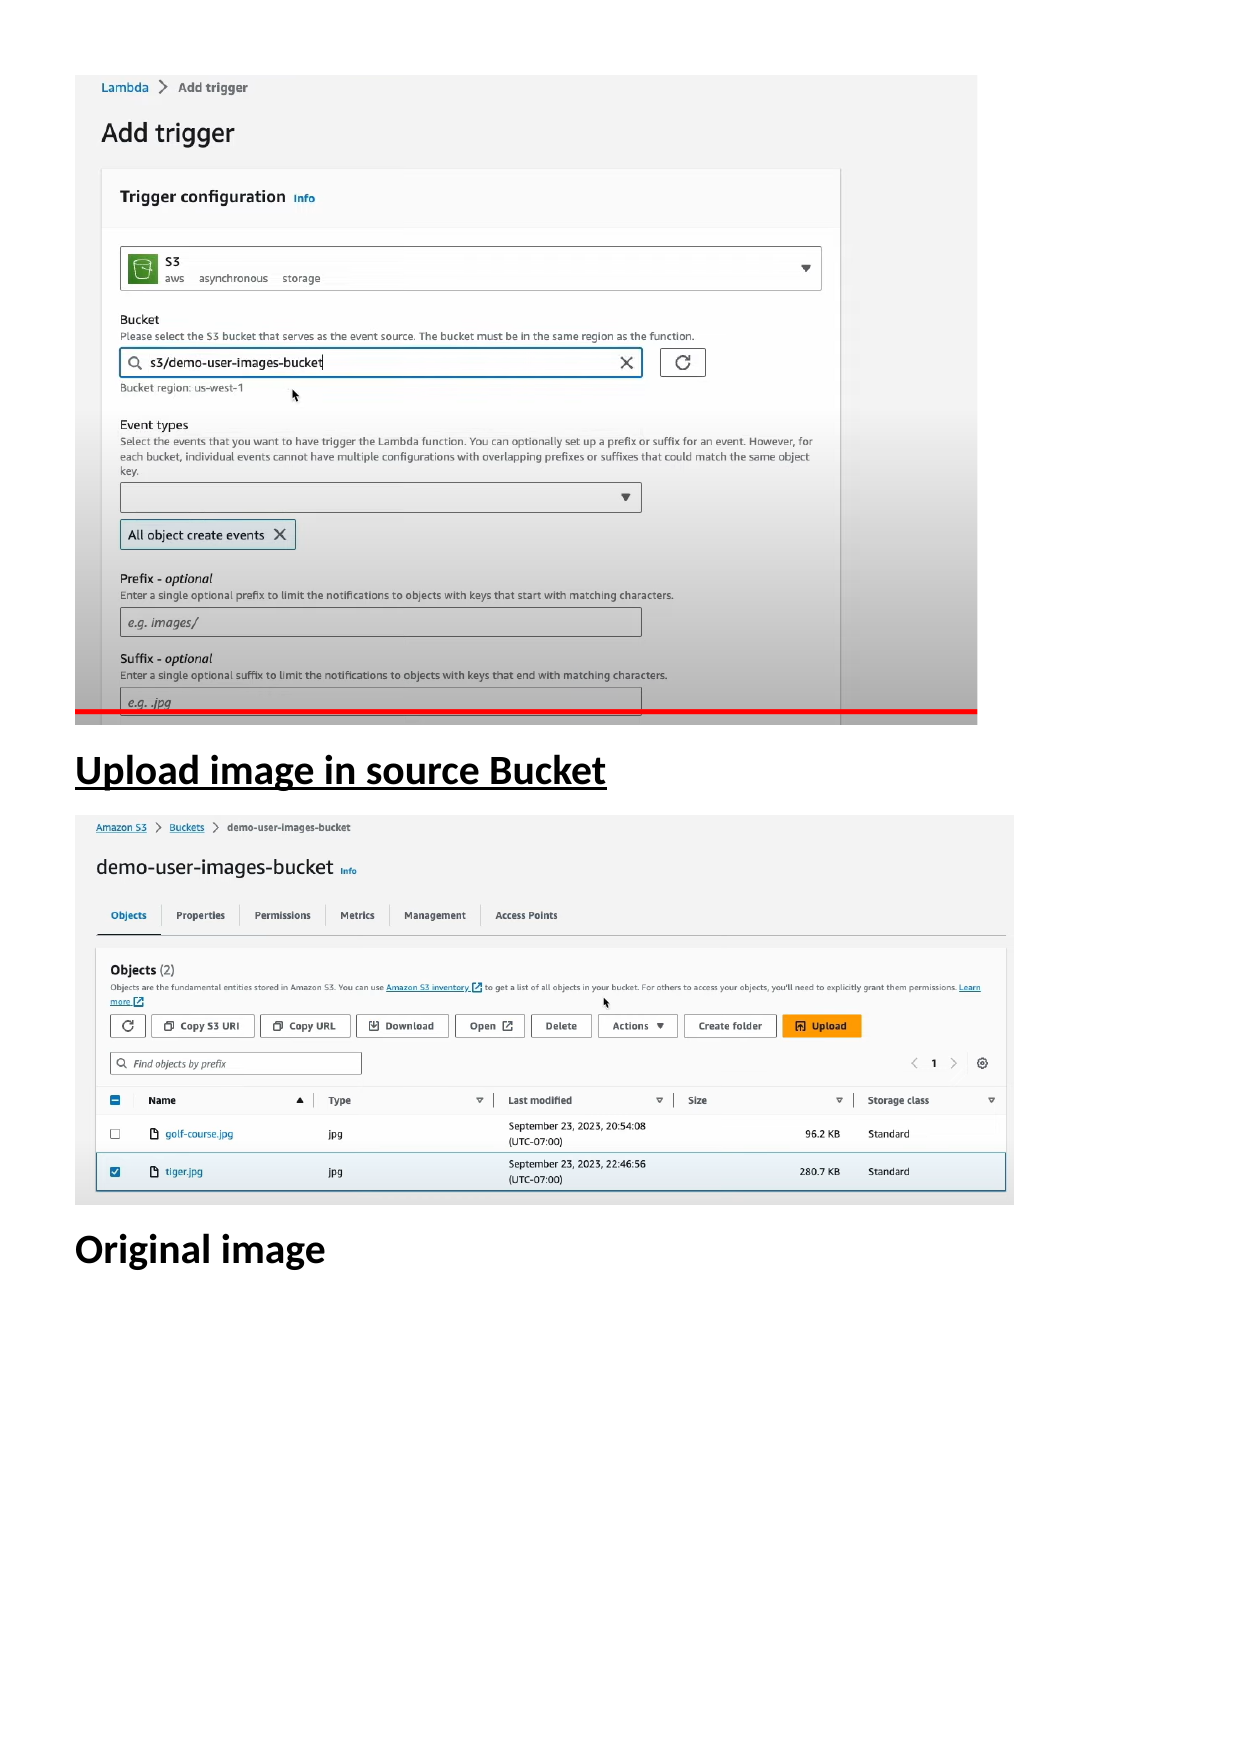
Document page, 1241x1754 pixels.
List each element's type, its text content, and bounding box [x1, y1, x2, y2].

picture [75, 815, 1014, 1205]
picture [75, 75, 978, 725]
text Upload image in source Bucket [75, 744, 1165, 795]
text Original image [75, 1223, 1165, 1274]
